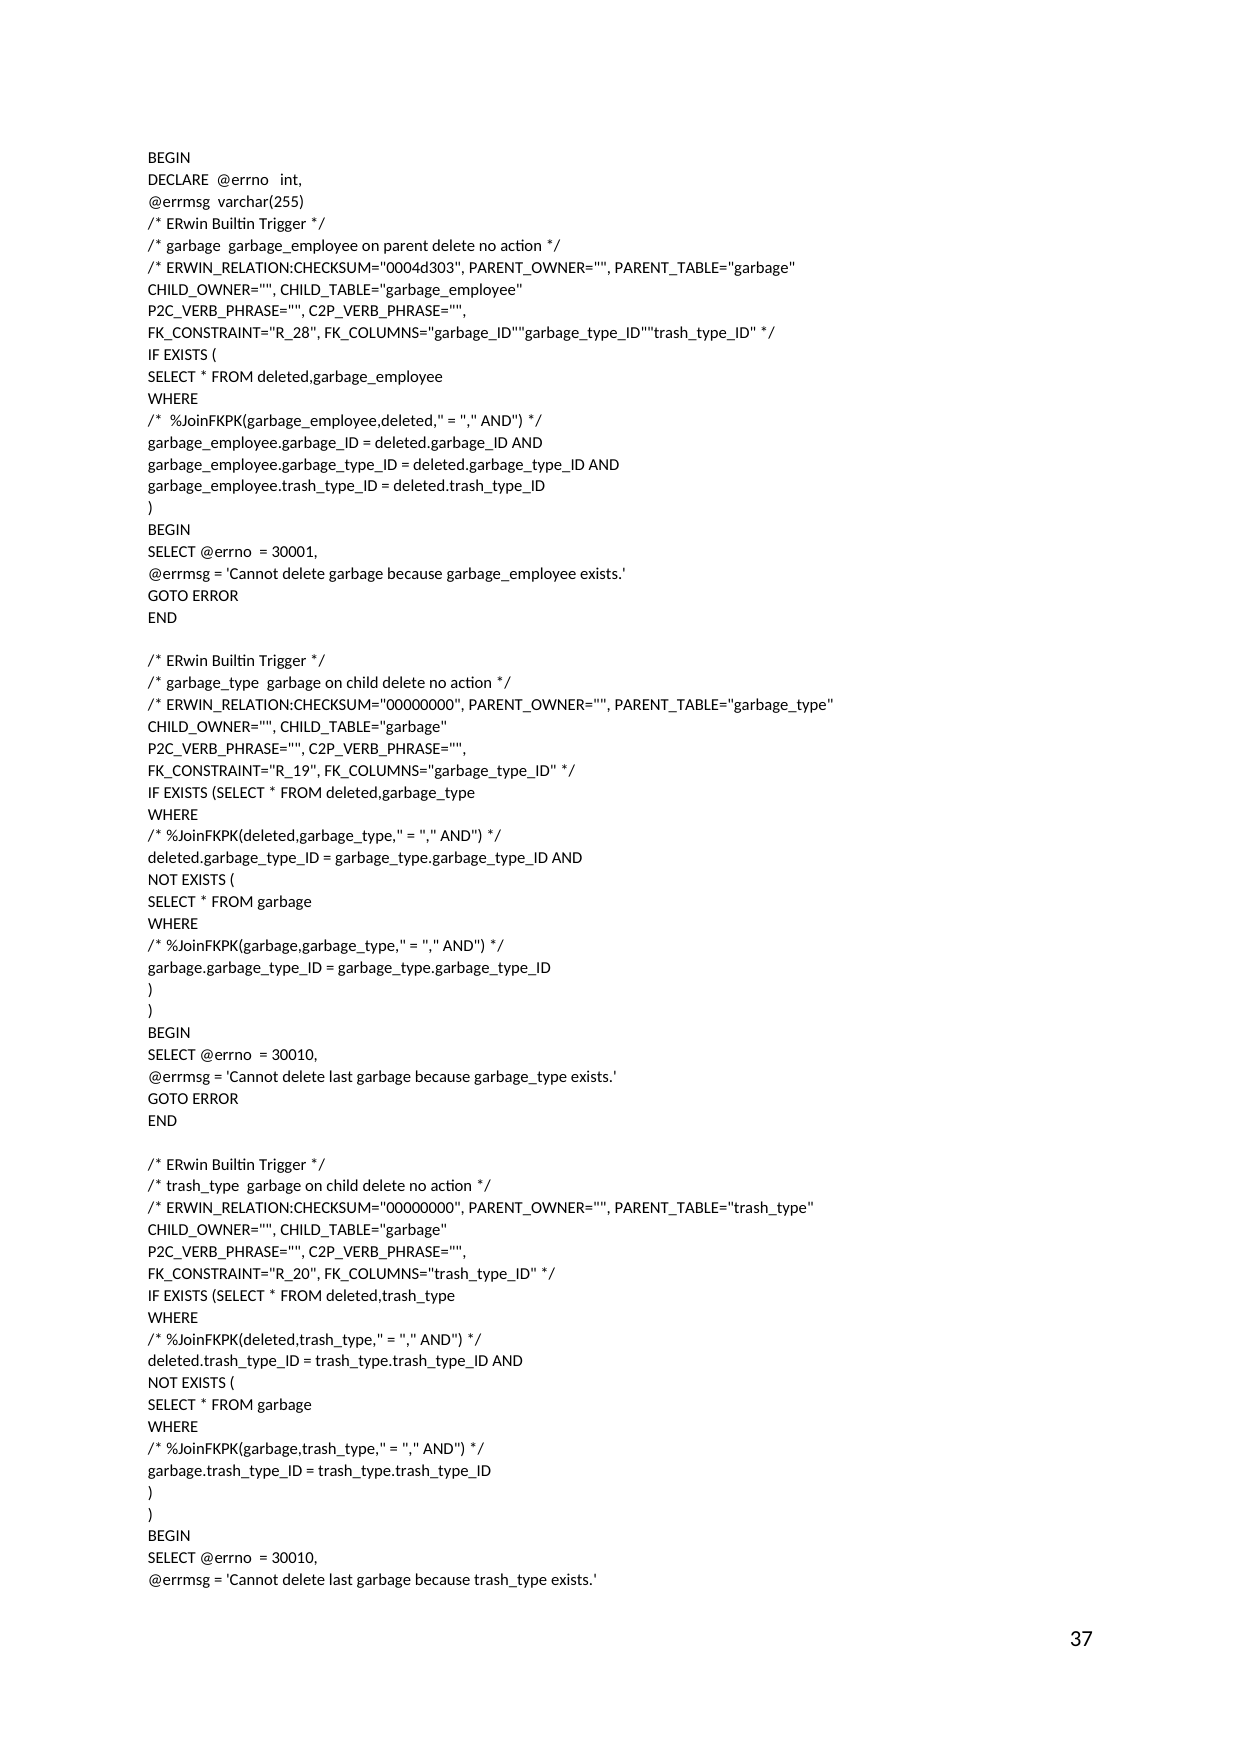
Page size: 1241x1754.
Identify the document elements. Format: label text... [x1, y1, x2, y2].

text BEGIN [148, 1023, 1093, 1043]
text FK_CONSTRAINT="R_28", FK_COLUMNS="garbage_ID""garbage_type_ID""trash_type_ID" */ [148, 323, 1093, 343]
text @errmsg = 'Cannot delete last garbage because trash_type exists.' [148, 1569, 1093, 1590]
text /* ERwin Builtin Trigger */ [148, 1154, 1093, 1174]
text GOTO ERROR [148, 585, 1093, 605]
text garbage.trash_type_ID = trash_type.trash_type_ID [148, 1460, 1093, 1480]
text P2C_VERB_PHRASE="", C2P_VERB_PHRASE="", [148, 738, 1093, 758]
text WHERE [148, 388, 1093, 408]
text BEGIN [148, 148, 1093, 168]
text CHILD_OWNER="", CHILD_TABLE="garbage" [148, 716, 1093, 737]
text WHERE [148, 1307, 1093, 1327]
text /* %JoinFKPK(deleted,trash_type," = "," AND") */ [148, 1329, 1093, 1349]
text SELECT * FROM garbage [148, 891, 1093, 912]
text /* %JoinFKPK(garbage,garbage_type," = "," AND") */ [148, 935, 1093, 955]
text garbage_employee.trash_type_ID = deleted.trash_type_ID [148, 476, 1093, 496]
text deleted.trash_type_ID = trash_type.trash_type_ID AND [148, 1351, 1093, 1371]
text IF EXISTS (SELECT * FROM deleted,garbage_type [148, 782, 1093, 802]
text P2C_VERB_PHRASE="", C2P_VERB_PHRASE="", [148, 301, 1093, 321]
text @errmsg = 'Cannot delete garbage because garbage_employee exists.' [148, 563, 1093, 583]
text IF EXISTS (SELECT * FROM deleted,trash_type [148, 1285, 1093, 1305]
text /* %JoinFKPK(deleted,garbage_type," = "," AND") */ [148, 826, 1093, 846]
text garbage.garbage_type_ID = garbage_type.garbage_type_ID [148, 957, 1093, 977]
text NOT EXISTS ( [148, 1373, 1093, 1393]
text SELECT @errno = 30010, [148, 1044, 1093, 1065]
text /* ERwin Builtin Trigger */ [148, 651, 1093, 671]
text /* garbage_type garbage on child delete no action */ [148, 673, 1093, 693]
text BEGIN [148, 519, 1093, 540]
text FK_CONSTRAINT="R_20", FK_COLUMNS="trash_type_ID" */ [148, 1263, 1093, 1283]
text ) [148, 1482, 1093, 1502]
text BEGIN [148, 1526, 1093, 1546]
text CHILD_OWNER="", CHILD_TABLE="garbage_employee" [148, 279, 1093, 299]
text WHERE [148, 804, 1093, 824]
text CHILD_OWNER="", CHILD_TABLE="garbage" [148, 1219, 1093, 1240]
text END [148, 607, 1093, 627]
text SELECT @errno = 30001, [148, 541, 1093, 562]
text P2C_VERB_PHRASE="", C2P_VERB_PHRASE="", [148, 1241, 1093, 1262]
text @errmsg = 'Cannot delete last garbage because garbage_type exists.' [148, 1066, 1093, 1087]
text ) [148, 979, 1093, 999]
text WHERE [148, 913, 1093, 933]
text IF EXISTS ( [148, 344, 1093, 365]
text /* trash_type garbage on child delete no action */ [148, 1176, 1093, 1196]
text /* %JoinFKPK(garbage,trash_type," = "," AND") */ [148, 1438, 1093, 1458]
text NOT EXISTS ( [148, 869, 1093, 890]
text DECLARE @errno int, [148, 169, 1093, 190]
text ) [148, 1001, 1093, 1021]
text @errmsg varchar(255) [148, 191, 1093, 212]
text /* ERWIN_RELATION:CHECKSUM="00000000", PARENT_OWNER="", PARENT_TABLE="garbage_type" [148, 694, 1093, 715]
text /* %JoinFKPK(garbage_employee,deleted," = "," AND") */ [148, 410, 1093, 430]
text SELECT * FROM garbage [148, 1394, 1093, 1415]
text /* ERwin Builtin Trigger */ [148, 213, 1093, 233]
text SELECT @errno = 30010, [148, 1548, 1093, 1568]
text END [148, 1110, 1093, 1130]
text deleted.garbage_type_ID = garbage_type.garbage_type_ID AND [148, 848, 1093, 868]
text garbage_employee.garbage_type_ID = deleted.garbage_type_ID AND [148, 454, 1093, 474]
text FK_CONSTRAINT="R_19", FK_COLUMNS="garbage_type_ID" */ [148, 760, 1093, 780]
text /* garbage garbage_employee on parent delete no action */ [148, 235, 1093, 255]
text WHERE [148, 1416, 1093, 1437]
text GOTO ERROR [148, 1088, 1093, 1108]
text garbage_employee.garbage_ID = deleted.garbage_ID AND [148, 432, 1093, 452]
text /* ERWIN_RELATION:CHECKSUM="00000000", PARENT_OWNER="", PARENT_TABLE="trash_type" [148, 1198, 1093, 1218]
text SELECT * FROM deleted,garbage_employee [148, 366, 1093, 387]
text ) [148, 498, 1093, 518]
text /* ERWIN_RELATION:CHECKSUM="0004d303", PARENT_OWNER="", PARENT_TABLE="garbage" [148, 257, 1093, 277]
text ) [148, 1504, 1093, 1524]
